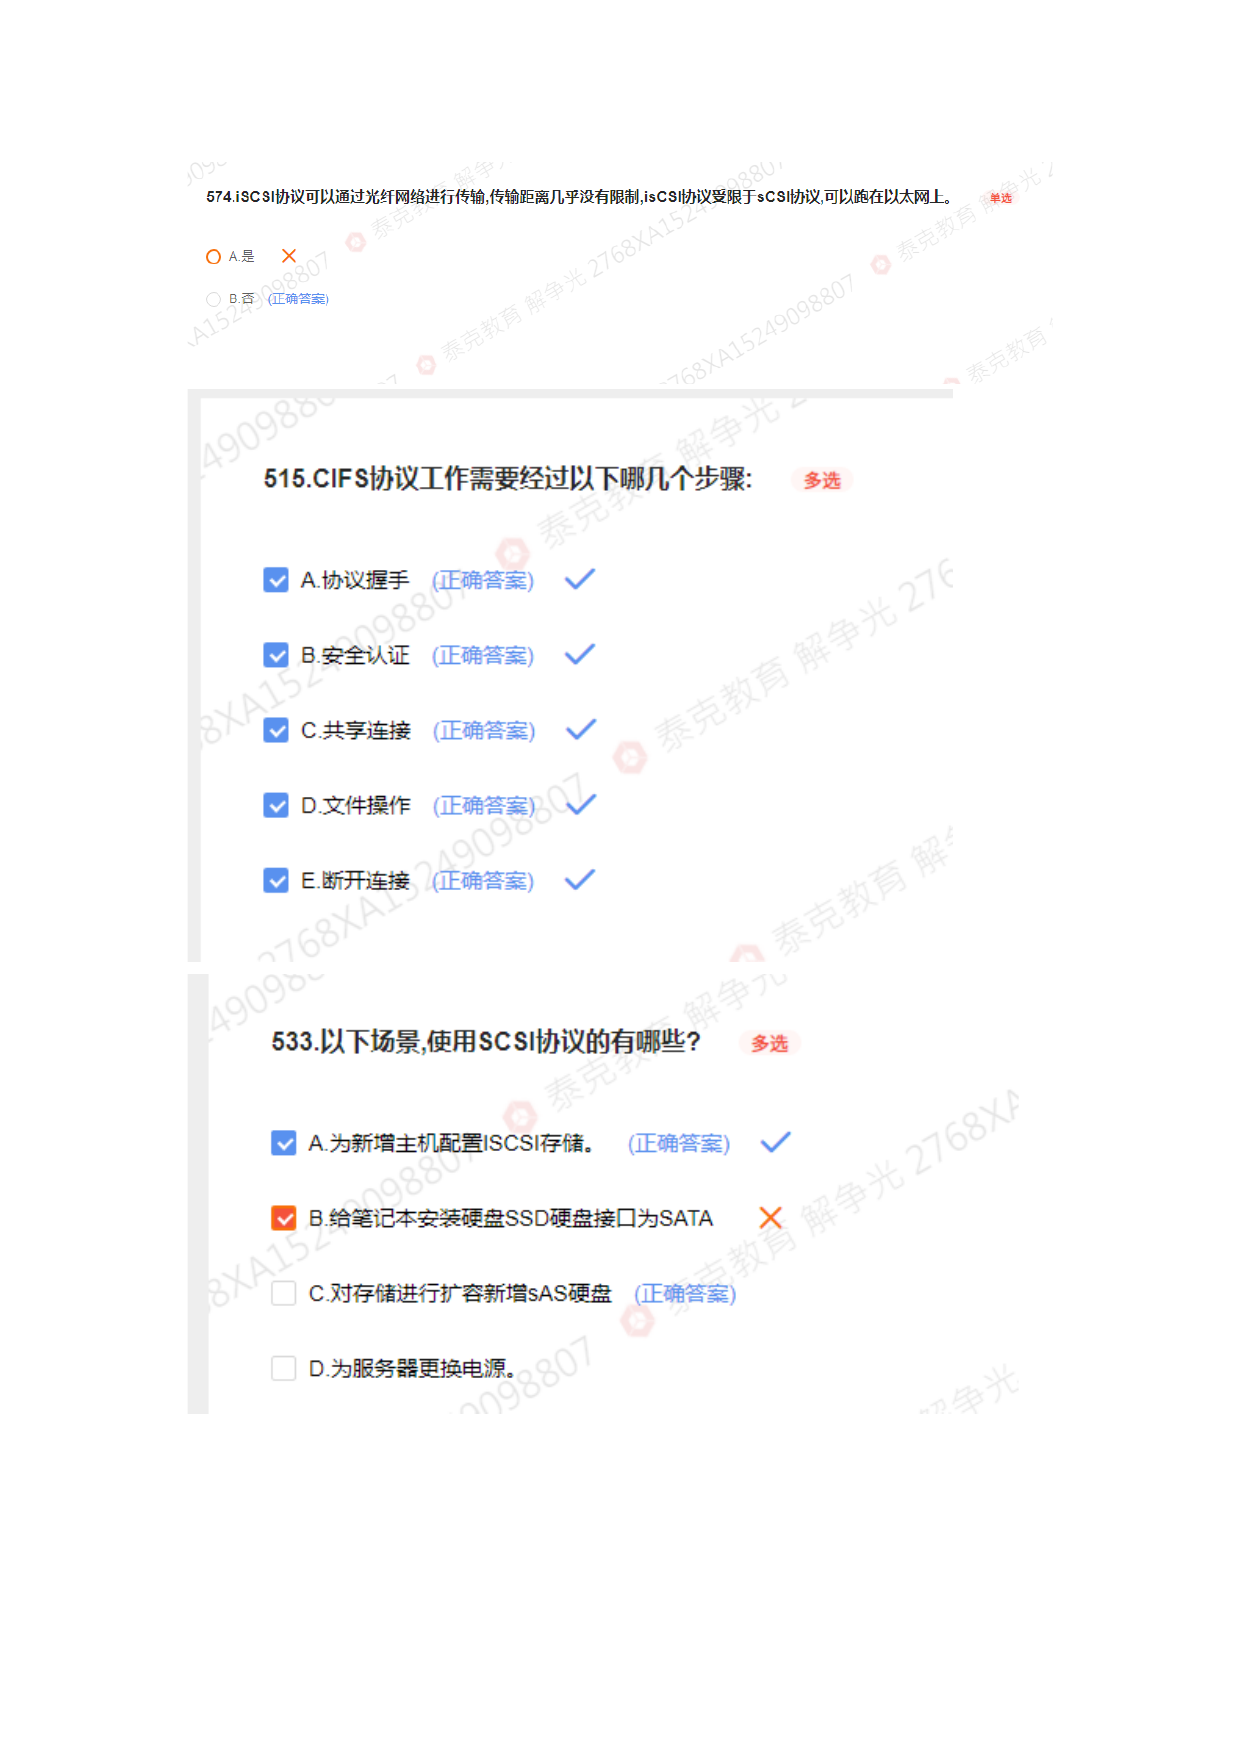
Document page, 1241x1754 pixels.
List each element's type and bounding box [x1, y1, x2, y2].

picture [187, 389, 953, 962]
picture [187, 162, 1053, 384]
picture [187, 974, 1019, 1414]
